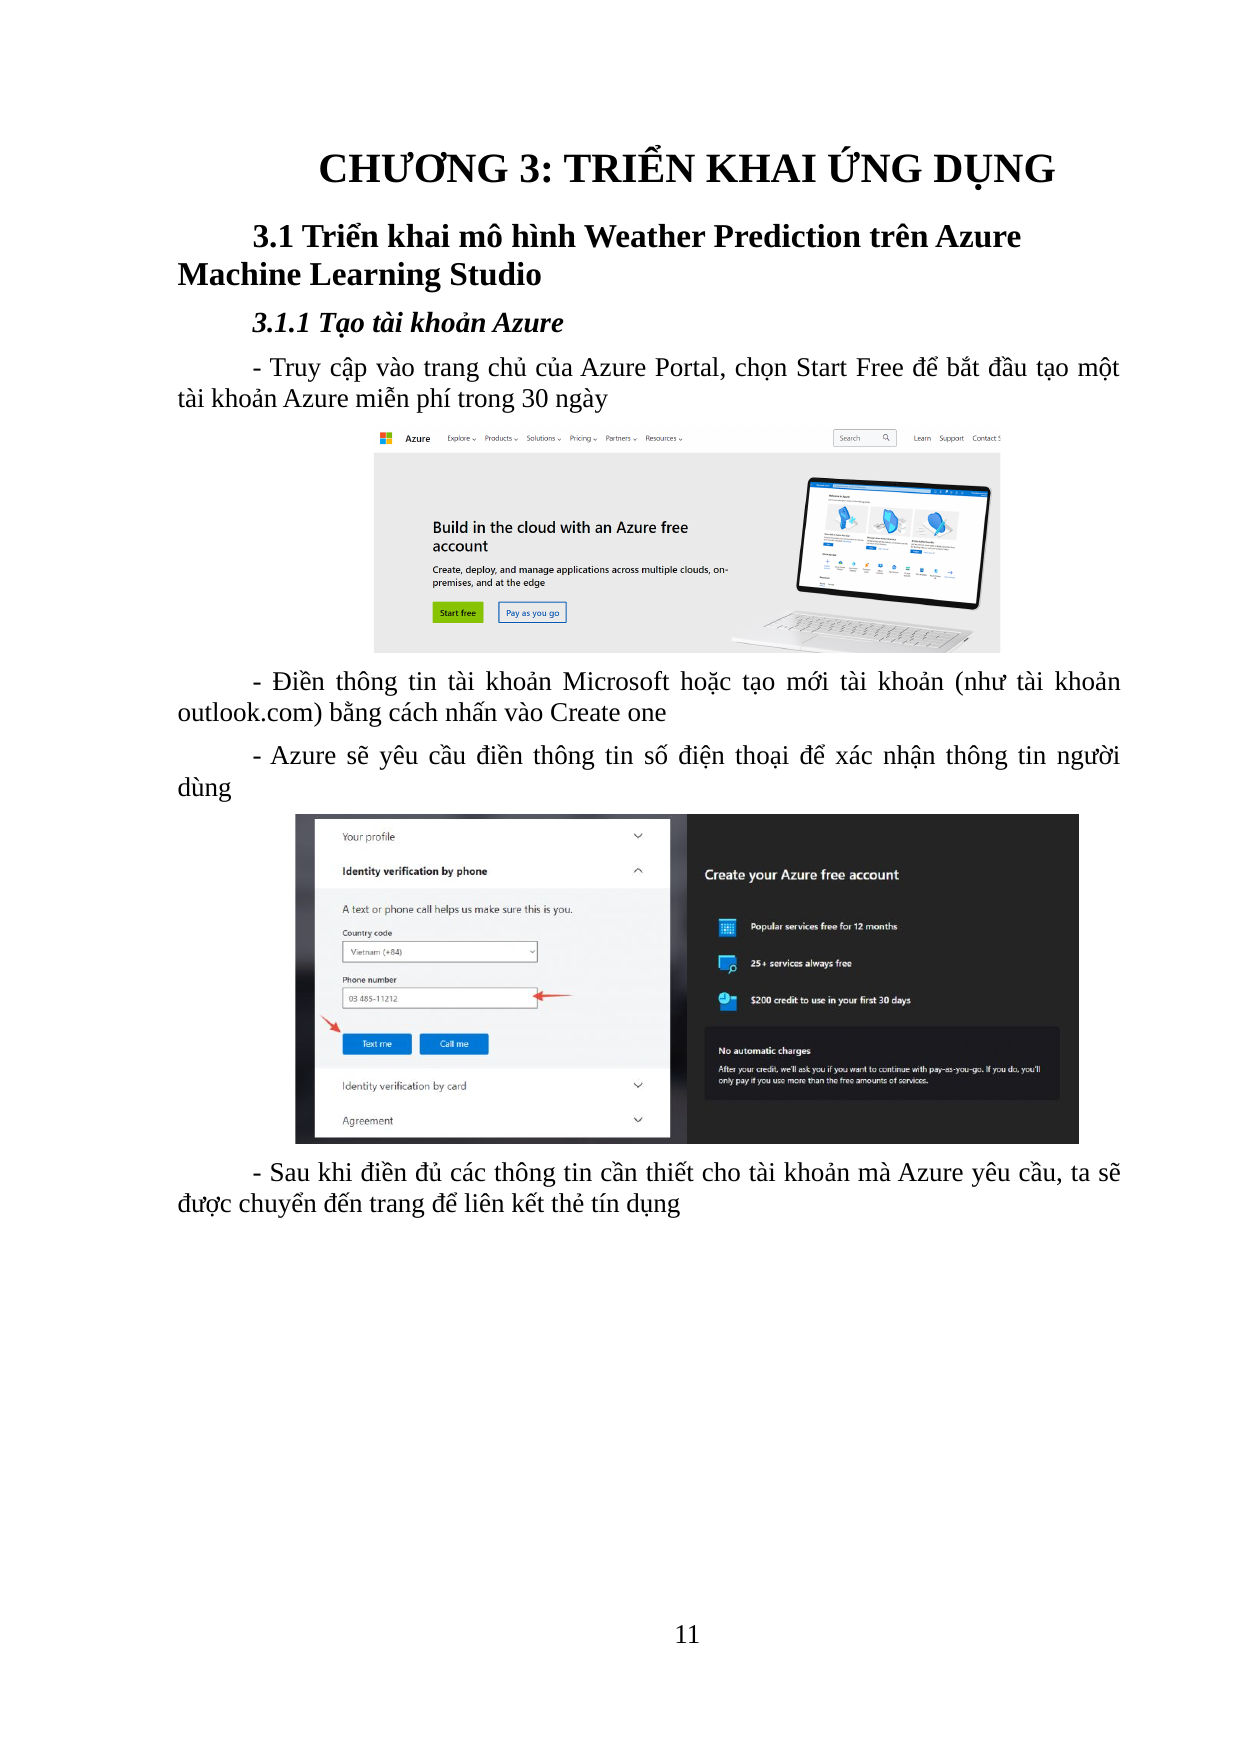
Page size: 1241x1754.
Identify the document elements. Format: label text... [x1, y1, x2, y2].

text - Điền thông tin tài khoản Microsoft hoặc tạo mới tài khoản (như tài khoản outlook.com) bằng cách nhấn vào Create one [177, 665, 1122, 727]
picture [295, 814, 1079, 1144]
subtitle 3.1.1 Tạo tài khoản Azure [177, 305, 1122, 339]
subtitle CHƯƠNG 3: TRIỂN KHAI ỨNG DỤNG [177, 143, 1122, 191]
text - Truy cập vào trang chủ của Azure Portal, chọn Start Free để bắt đầu tạo một tài khoản Azure miễn phí trong 30 ngày [177, 351, 1122, 413]
subtitle 3.1 Triển khai mô hình Weather Prediction trên Azure Machine Learning Studio [177, 216, 1122, 293]
text - Sau khi điền đủ các thông tin cần thiết cho tài khoản mà Azure yêu cầu, ta sẽ được chuyển đến trang để liên kết thẻ tín dụng [177, 1156, 1122, 1219]
text - Azure sẽ yêu cầu điền thông tin số điện thoại để xác nhận thông tin người dùng [177, 739, 1122, 802]
picture [373, 426, 1001, 653]
